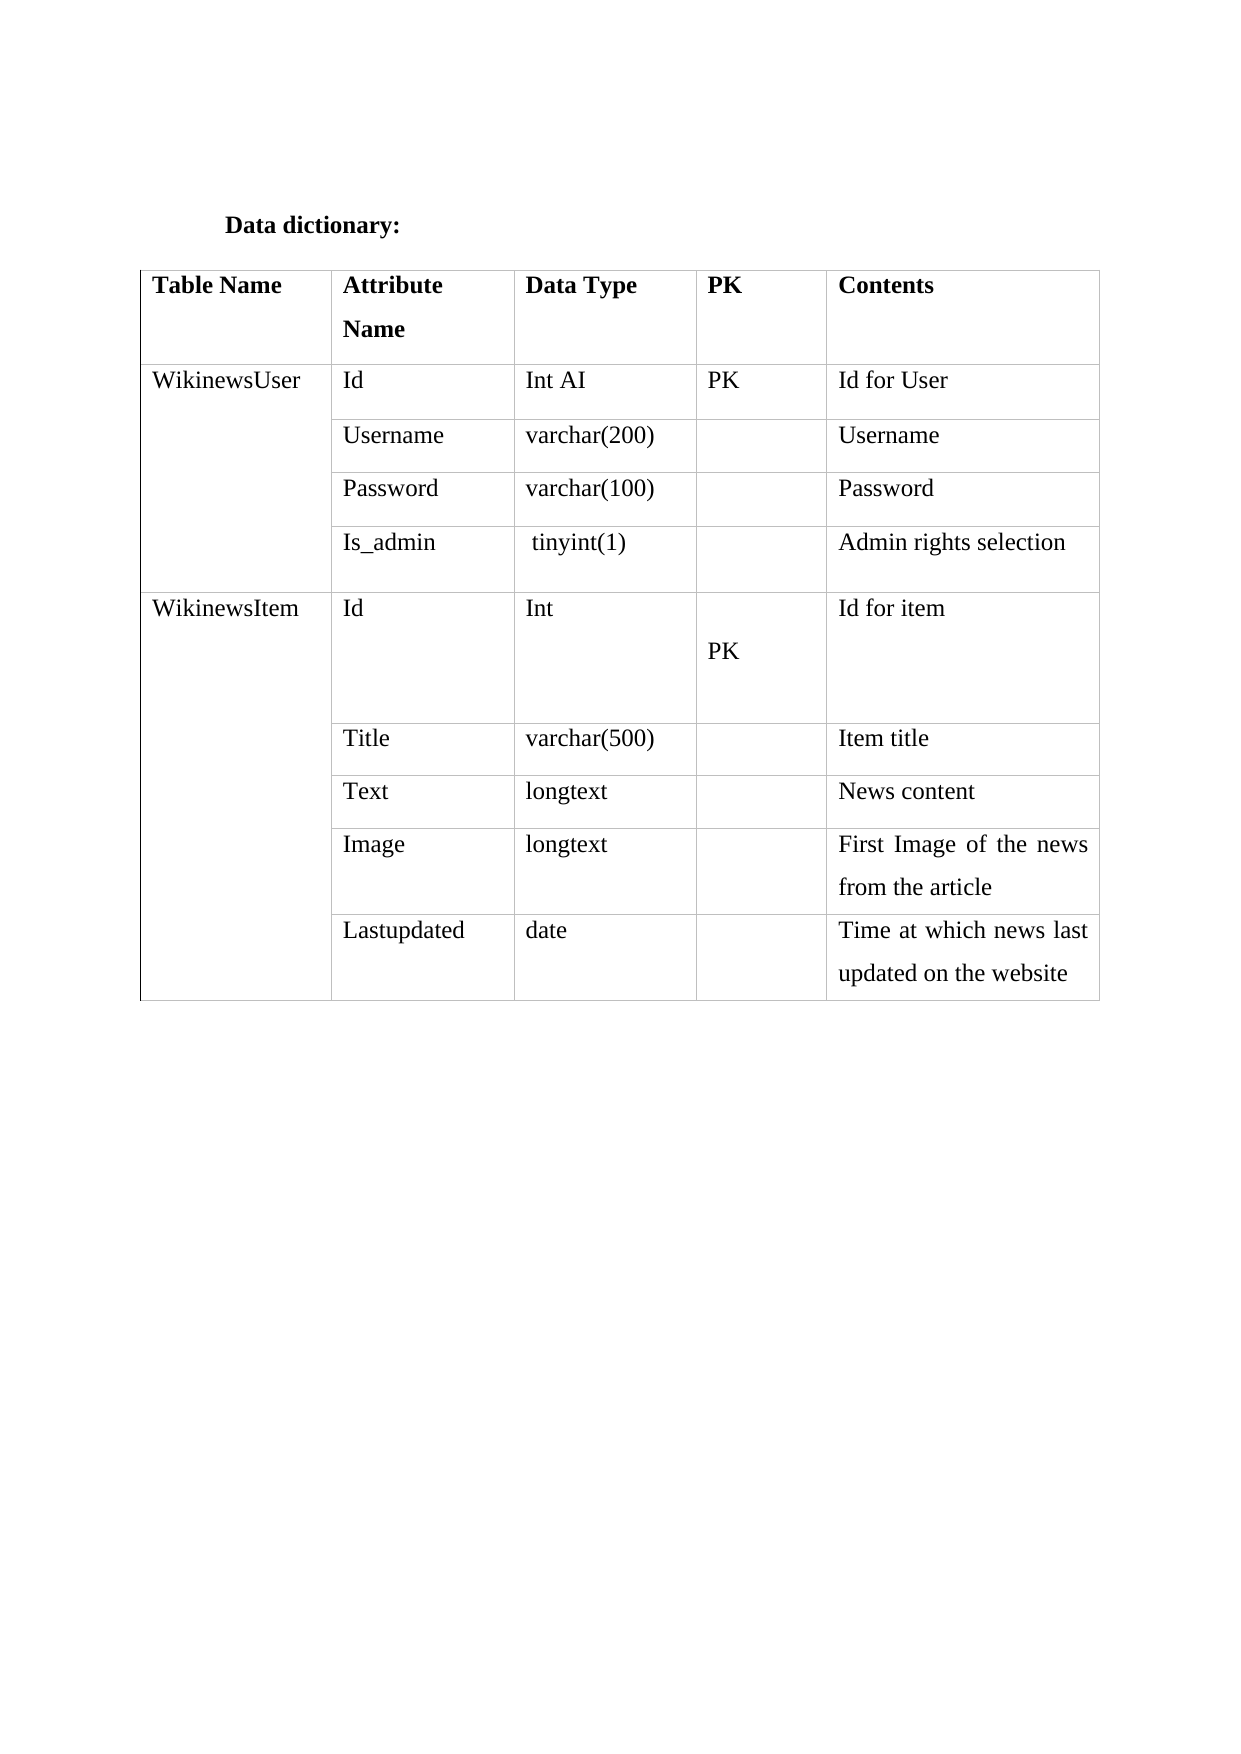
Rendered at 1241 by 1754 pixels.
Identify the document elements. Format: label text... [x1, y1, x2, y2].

table_cell PK [697, 365, 826, 419]
table_cell Username [827, 420, 1099, 472]
table_cell Int [515, 593, 696, 722]
table_cell Time at which news last updated on the website [827, 915, 1099, 1000]
table_cell varchar(100) [515, 473, 696, 526]
table_cell [697, 473, 826, 526]
text Data dictionary: [150, 210, 1090, 238]
table_cell Id for item [827, 593, 1099, 722]
table_cell longtext [515, 776, 696, 828]
table_cell longtext [515, 829, 696, 914]
table_cell News content [827, 776, 1099, 828]
table_cell Text [332, 776, 514, 828]
table_cell [697, 420, 826, 472]
table_cell First Image of the news from the article [827, 829, 1099, 914]
table_cell [697, 724, 826, 775]
table_cell Item title [827, 724, 1099, 775]
table_cell [697, 527, 826, 592]
table_cell [697, 915, 826, 1000]
table_header PK [697, 271, 826, 364]
table_cell WikinewsItem [141, 593, 331, 1000]
table_cell Username [332, 420, 514, 472]
table_cell Title [332, 724, 514, 775]
table_cell Password [332, 473, 514, 526]
table_cell varchar(500) [515, 724, 696, 775]
table_cell Password [827, 473, 1099, 526]
table_cell PK [697, 593, 826, 722]
table_cell Is_admin [332, 527, 514, 592]
table_cell [697, 776, 826, 828]
table_cell varchar(200) [515, 420, 696, 472]
table_cell Admin rights selection [827, 527, 1099, 592]
table_header Data Type [515, 271, 696, 364]
table_cell date [515, 915, 696, 1000]
table_cell Int AI [515, 365, 696, 419]
table_cell WikinewsUser [141, 365, 331, 592]
table_header Attribute Name [332, 271, 514, 364]
table_cell Image [332, 829, 514, 914]
table_header Table Name [141, 271, 331, 364]
table_cell Id [332, 365, 514, 419]
table_cell Id for User [827, 365, 1099, 419]
table_cell [697, 829, 826, 914]
table_header Contents [827, 271, 1099, 364]
table_cell tinyint(1) [515, 527, 696, 592]
table_cell Lastupdated [332, 915, 514, 1000]
table_cell Id [332, 593, 514, 722]
